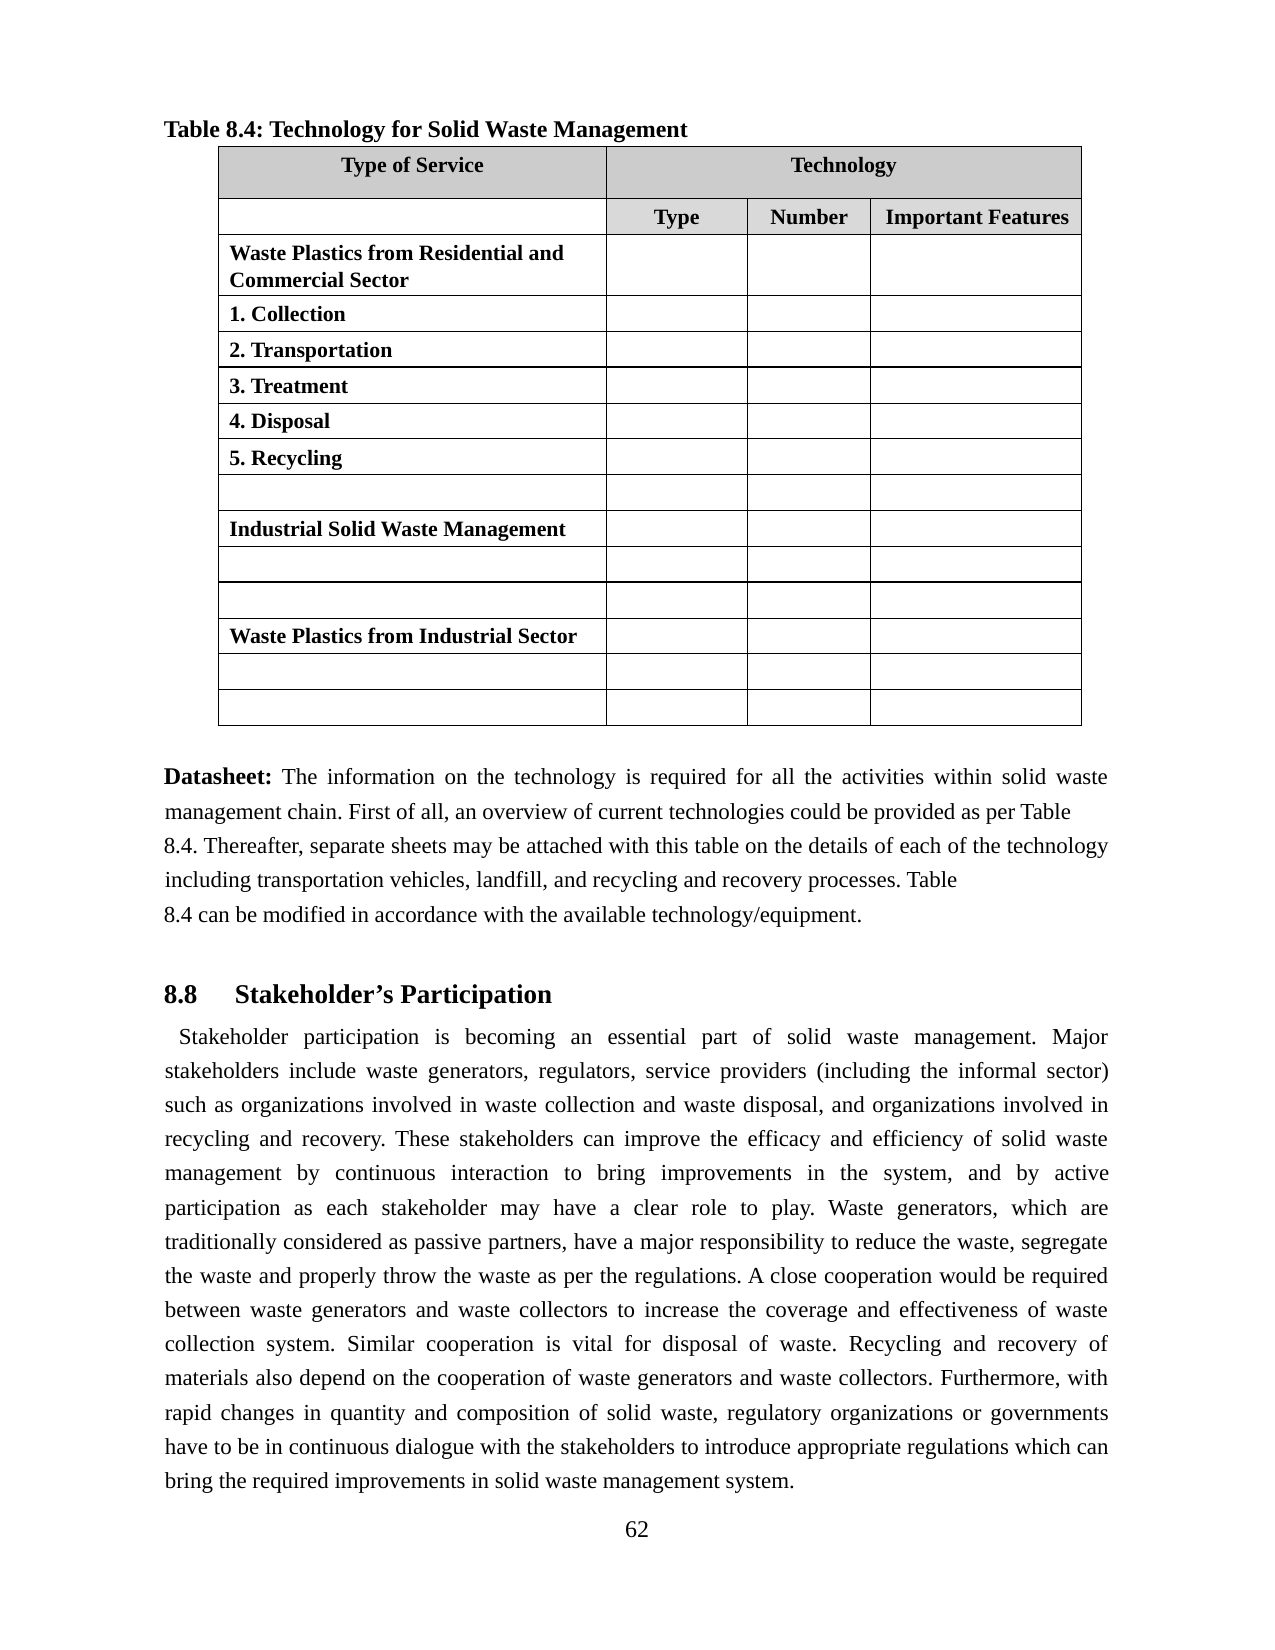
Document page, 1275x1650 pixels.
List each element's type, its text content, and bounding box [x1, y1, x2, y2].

table_cell [219, 690, 606, 725]
table_cell [607, 583, 747, 617]
table_cell Waste Plastics from Industrial Sector [219, 619, 606, 653]
table_cell [871, 690, 1081, 725]
table_cell [607, 475, 747, 510]
table_cell [219, 654, 606, 689]
table_cell Important Features [871, 199, 1081, 234]
table_cell Waste Plastics from Residential and Commercial Sector [219, 235, 606, 295]
table_cell 4. Disposal [219, 404, 606, 438]
table_cell [748, 583, 870, 617]
table_cell [871, 547, 1081, 581]
table_cell [607, 332, 747, 366]
table_cell [871, 511, 1081, 546]
table_cell [607, 547, 747, 581]
table_cell [219, 547, 606, 581]
table_cell 1. Collection [219, 296, 606, 331]
table_cell [607, 690, 747, 725]
table_cell [607, 439, 747, 474]
table_cell 2. Transportation [219, 332, 606, 366]
table_cell [748, 547, 870, 581]
table_cell [748, 475, 870, 510]
table_cell [219, 199, 606, 234]
table_cell 3. Treatment [219, 368, 606, 402]
table_cell Type [607, 199, 747, 234]
table_cell [219, 583, 606, 617]
table_cell [607, 296, 747, 331]
table_cell [607, 511, 747, 546]
table_cell [748, 690, 870, 725]
table_cell [748, 619, 870, 653]
table_cell [748, 332, 870, 366]
table_cell [871, 439, 1081, 474]
table_cell [871, 235, 1081, 295]
table_cell [871, 619, 1081, 653]
table_cell [871, 583, 1081, 617]
table_cell [871, 296, 1081, 331]
table_cell [607, 619, 747, 653]
table_cell 5. Recycling [219, 439, 606, 474]
table_cell [607, 235, 747, 295]
subtitle 8.8 Stakeholder’s Participation [163, 978, 1184, 1009]
table_cell Industrial Solid Waste Management [219, 511, 606, 546]
table_cell [607, 404, 747, 438]
text 8.4 can be modified in accordance with the available technology/equipment. [163, 901, 1110, 928]
table_cell [748, 511, 870, 546]
table_cell [607, 654, 747, 689]
table_cell Number [748, 199, 870, 234]
table_cell [748, 654, 870, 689]
table_header Type of Service [219, 147, 606, 198]
table_cell [748, 368, 870, 402]
subtitle Table 8.4: Technology for Solid Waste Management [163, 115, 1184, 142]
table_cell [748, 404, 870, 438]
text Stakeholder participation is becoming an essential part of solid waste management. Major stakeholders include waste generators, regulators, service providers (including the informal sector) such as organizations involved in waste collection and waste disposal, and organizations involved in recycling and recovery. These stakeholders can improve the efficacy and efficiency of solid waste management by continuous interaction to bring improvements in the system, and by active participation as each stakeholder may have a clear role to play. Waste generators, which are traditionally considered as passive partners, have a major responsibility to reduce the waste, segregate the waste and properly throw the waste as per the regulations. A close cooperation would be required between waste generators and waste collectors to increase the coverage and effectiveness of waste collection system. Similar cooperation is vital for disposal of waste. Recycling and recovery of materials also depend on the cooperation of waste generators and waste collectors. Furthermore, with rapid changes in quantity and composition of solid waste, regulatory organizations or governments have to be in continuous dialogue with the stakeholders to introduce appropriate regulations which can bring the required improvements in solid waste management system. [163, 1023, 1110, 1493]
text Datasheet: The information on the technology is required for all the activities within solid waste management chain. First of all, an overview of current technologies could be provided as per Table [163, 762, 1110, 824]
table_cell [219, 475, 606, 510]
table_cell [871, 332, 1081, 366]
table_cell [871, 475, 1081, 510]
table_cell [748, 439, 870, 474]
table_cell [748, 296, 870, 331]
table_cell [871, 404, 1081, 438]
table_cell [607, 368, 747, 402]
table_cell [748, 235, 870, 295]
table_header [607, 147, 747, 198]
table_cell [871, 368, 1081, 402]
table_header Technology [747, 147, 1081, 198]
text 8.4. Thereafter, separate sheets may be attached with this table on the details of each of the technology including transportation vehicles, landfill, and recycling and recovery processes. Table [163, 832, 1110, 893]
table_cell [871, 654, 1081, 689]
